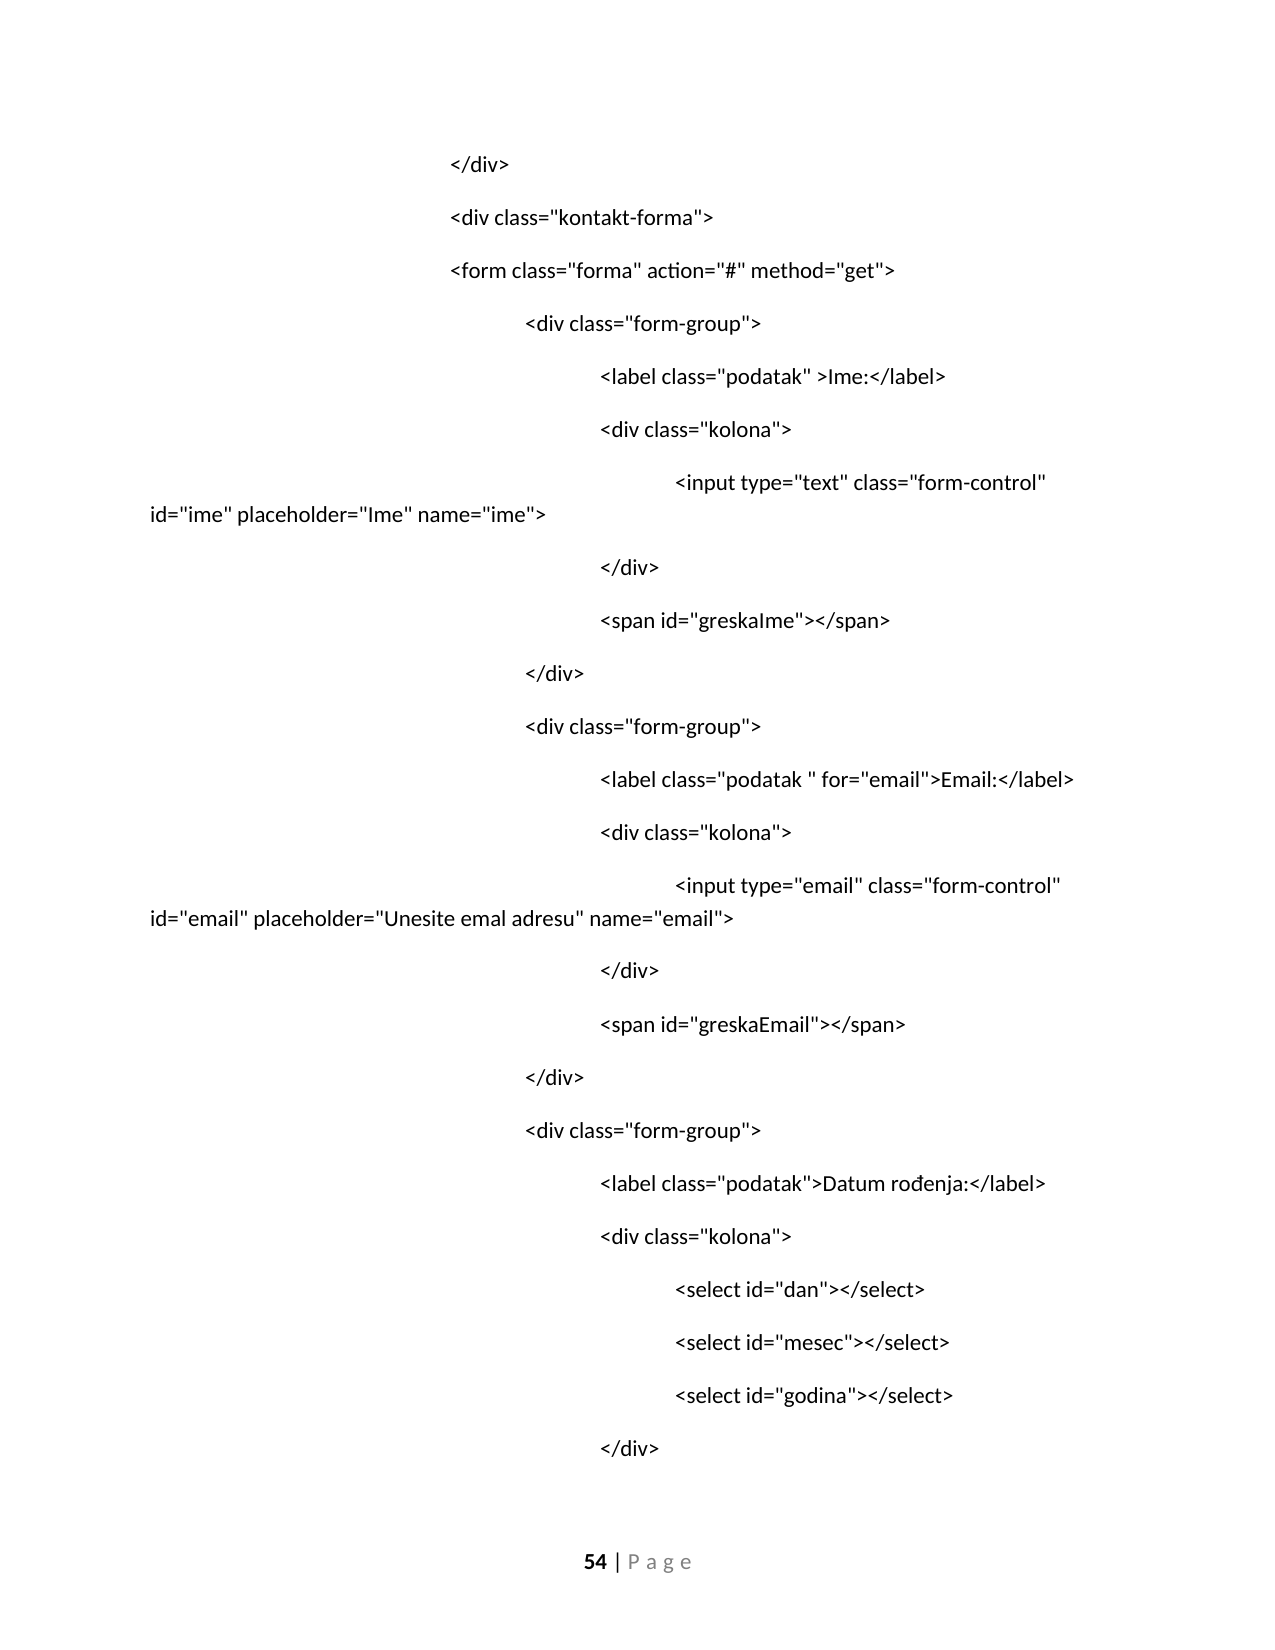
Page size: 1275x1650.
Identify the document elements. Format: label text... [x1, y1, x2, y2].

text <label class="podatak" >Ime:</label> [150, 362, 1125, 390]
text <span id="greskaEmail"></span> [150, 1010, 1125, 1038]
text <div class="form-group"> [150, 1116, 1125, 1144]
text <div class="form-group"> [150, 309, 1125, 337]
text <select id="godina"></select> [150, 1381, 1125, 1409]
text </div> [150, 553, 1125, 581]
text </div> [150, 1063, 1125, 1091]
text </div> [150, 659, 1125, 687]
text <form class="forma" action="#" method="get"> [150, 256, 1125, 284]
text <div class="form-group"> [150, 712, 1125, 740]
text <div class="kolona"> [150, 818, 1125, 846]
text <label class="podatak " for="email">Email:</label> [150, 765, 1125, 793]
text <input type="email" class="form-control" id="email" placeholder="Unesite emal adresu" name="email"> [150, 871, 1125, 932]
text <span id="greskaIme"></span> [150, 606, 1125, 634]
text <select id="dan"></select> [150, 1275, 1125, 1303]
text </div> [150, 1434, 1125, 1462]
text <input type="text" class="form-control" id="ime" placeholder="Ime" name="ime"> [150, 468, 1125, 528]
text <select id="mesec"></select> [150, 1328, 1125, 1356]
text <label class="podatak">Datum rođenja:</label> [150, 1169, 1125, 1197]
text </div> [150, 957, 1125, 985]
text <div class="kolona"> [150, 415, 1125, 443]
text <div class="kontakt-forma"> [150, 203, 1125, 231]
text </div> [150, 150, 1125, 178]
text <div class="kolona"> [150, 1222, 1125, 1250]
